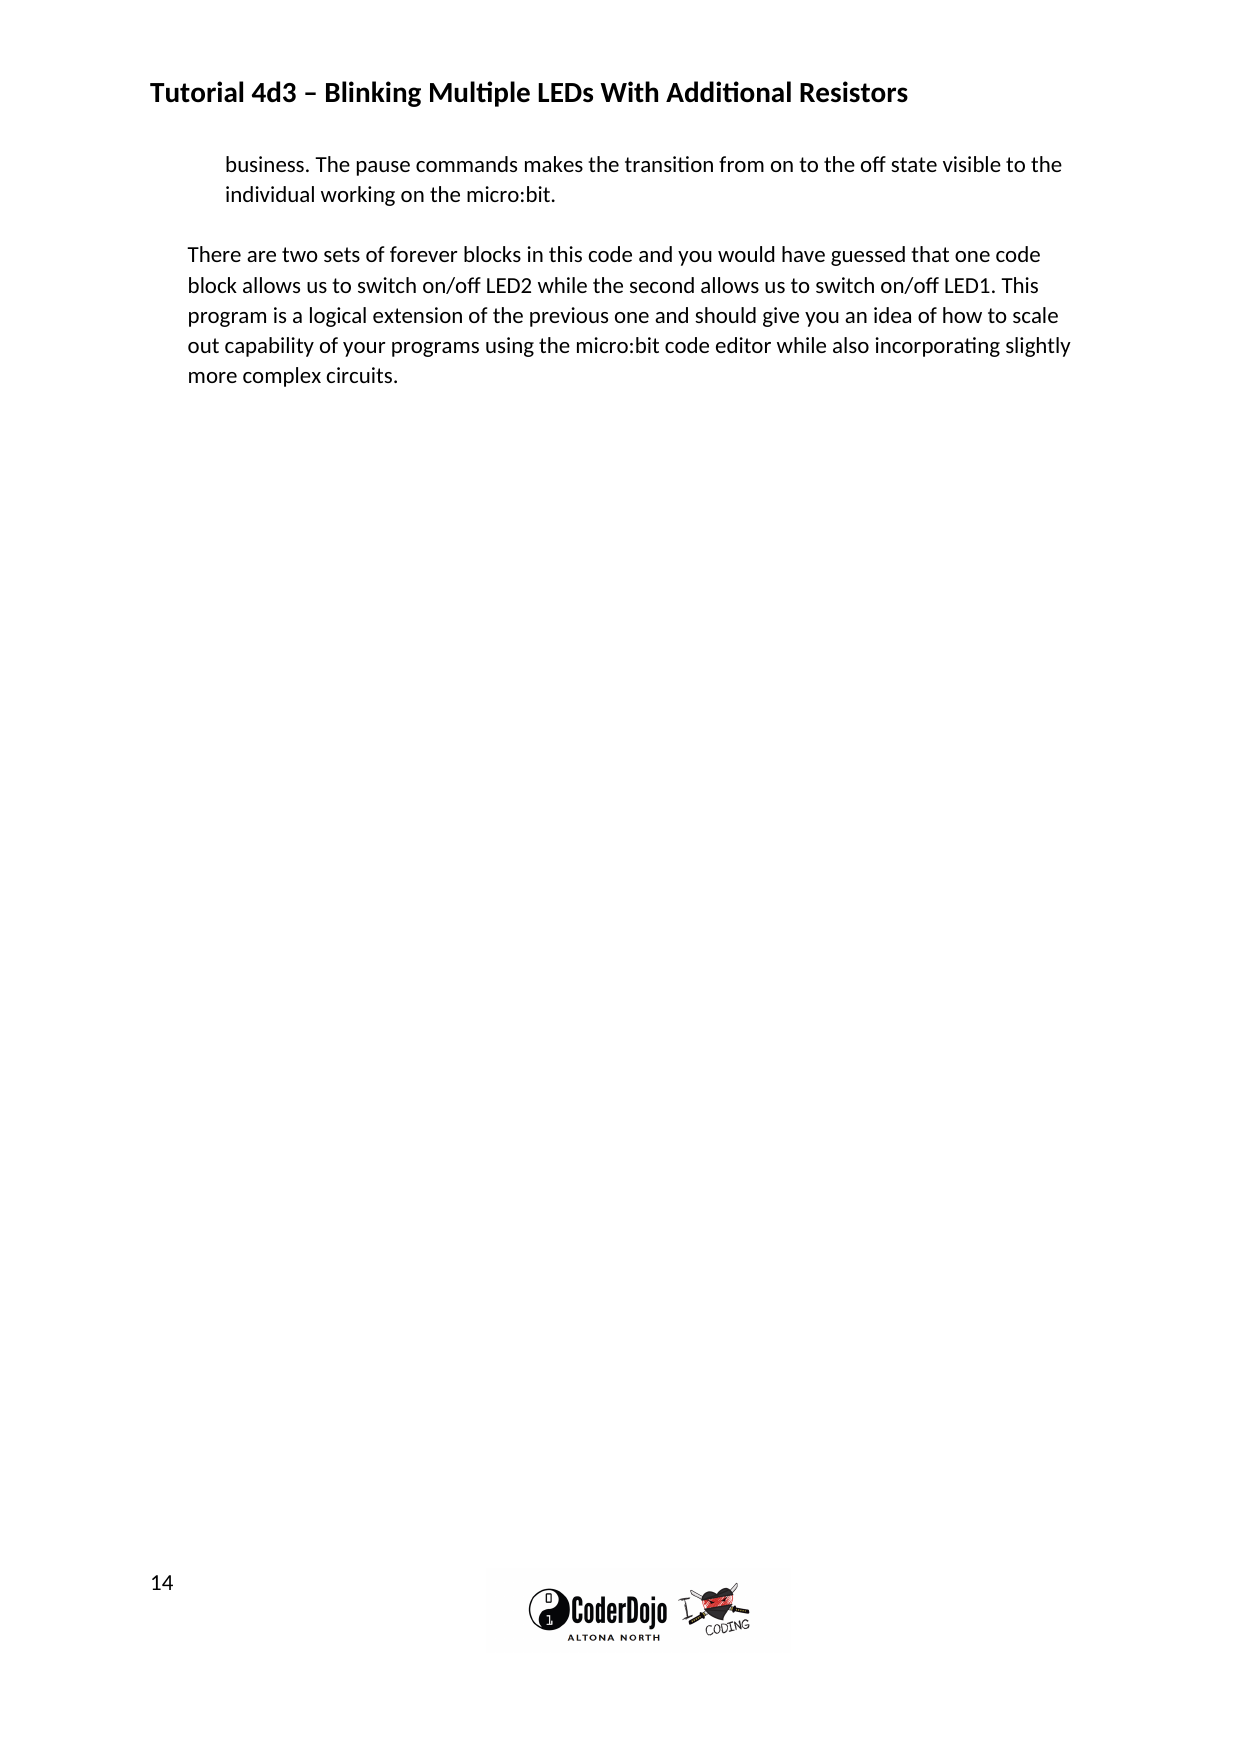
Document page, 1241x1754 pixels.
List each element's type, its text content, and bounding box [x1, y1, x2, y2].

text There are two sets of forever blocks in this code and you would have guessed that one code block allows us to switch on/off LED2 while the second allows us to switch on/off LED1. This program is a logical extension of the previous one and should give you an idea of how to scale out capability of your programs using the micro:bit code editor while also incorporating slightly more complex circuits. [187, 241, 1090, 389]
picture [486, 1568, 792, 1653]
